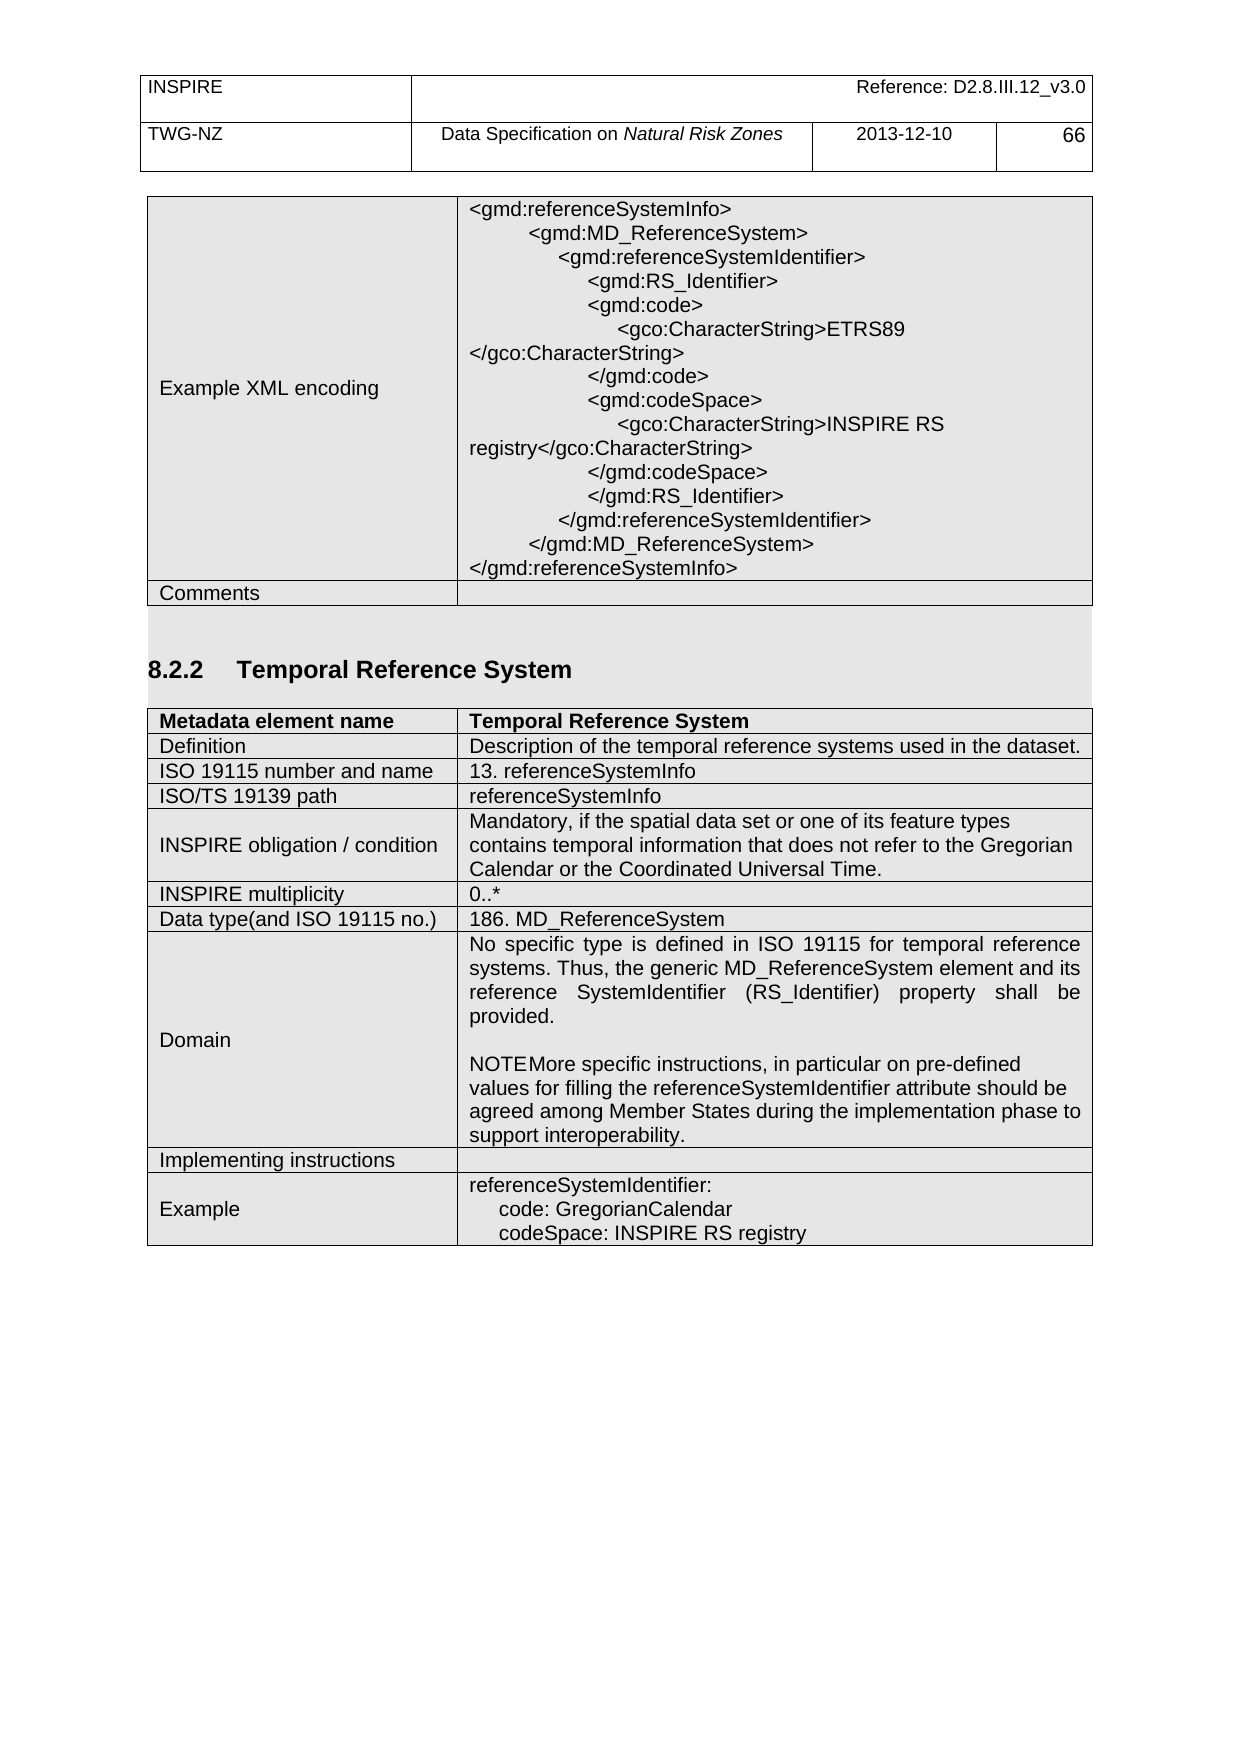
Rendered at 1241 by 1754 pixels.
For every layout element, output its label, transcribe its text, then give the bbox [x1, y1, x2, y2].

table_cell 186. MD_ReferenceSystem [458, 907, 1092, 931]
table_cell Implementing instructions [148, 1148, 457, 1172]
table_header Temporal Reference System [458, 709, 1092, 733]
table_cell 0..* [458, 882, 1092, 906]
table_cell [458, 1148, 1092, 1172]
table_header Metadata element name [148, 709, 457, 733]
table_cell INSPIRE multiplicity [148, 882, 457, 906]
table_cell Data type(and ISO 19115 no.) [148, 907, 457, 931]
table_cell referenceSystemInfo [458, 784, 1092, 808]
table_cell <gmd:referenceSystemInfo> <gmd:MD_ReferenceSystem> <gmd:referenceSystemIdentifier> <gmd:RS_Identifier> <gmd:code> <gco:CharacterString>ETRS89 </gco:CharacterString> </gmd:code> <gmd:codeSpace> <gco:CharacterString>INSPIRE RS registry</gco:CharacterString> </gmd:codeSpace> </gmd:RS_Identifier> </gmd:referenceSystemIdentifier> </gmd:MD_ReferenceSystem> </gmd:referenceSystemInfo> [458, 197, 1092, 580]
table_cell referenceSystemIdentifier: code: GregorianCalendar codeSpace: INSPIRE RS registry [458, 1173, 1092, 1245]
table_cell Example XML encoding [148, 197, 457, 580]
table_cell ISO 19115 number and name [148, 759, 457, 783]
table_cell Domain [148, 932, 457, 1147]
table_cell Mandatory, if the spatial data set or one of its feature types contains temporal information that does not refer to the Gregorian Calendar or the Coordinated Universal Time. [458, 809, 1092, 881]
table_cell Example [148, 1173, 457, 1245]
table_cell Definition [148, 734, 457, 758]
table_cell ISO/TS 19139 path [148, 784, 457, 808]
table_cell 13. referenceSystemInfo [458, 759, 1092, 783]
table_cell Comments [148, 581, 457, 605]
table_cell No specific type is defined in ISO 19115 for temporal reference systems. Thus, the generic MD_ReferenceSystem element and its reference SystemIdentifier (RS_Identifier) property shall be provided. NOTE More specific instructions, in particular on pre-defined values for filling the referenceSystemIdentifier attribute should be agreed among Member States during the implementation phase to support interoperability. [458, 932, 1092, 1147]
table_cell [458, 581, 1092, 605]
subtitle Temporal Reference System [148, 655, 1092, 684]
table_cell INSPIRE obligation / condition [148, 809, 457, 881]
table_cell Description of the temporal reference systems used in the dataset. [458, 734, 1092, 758]
